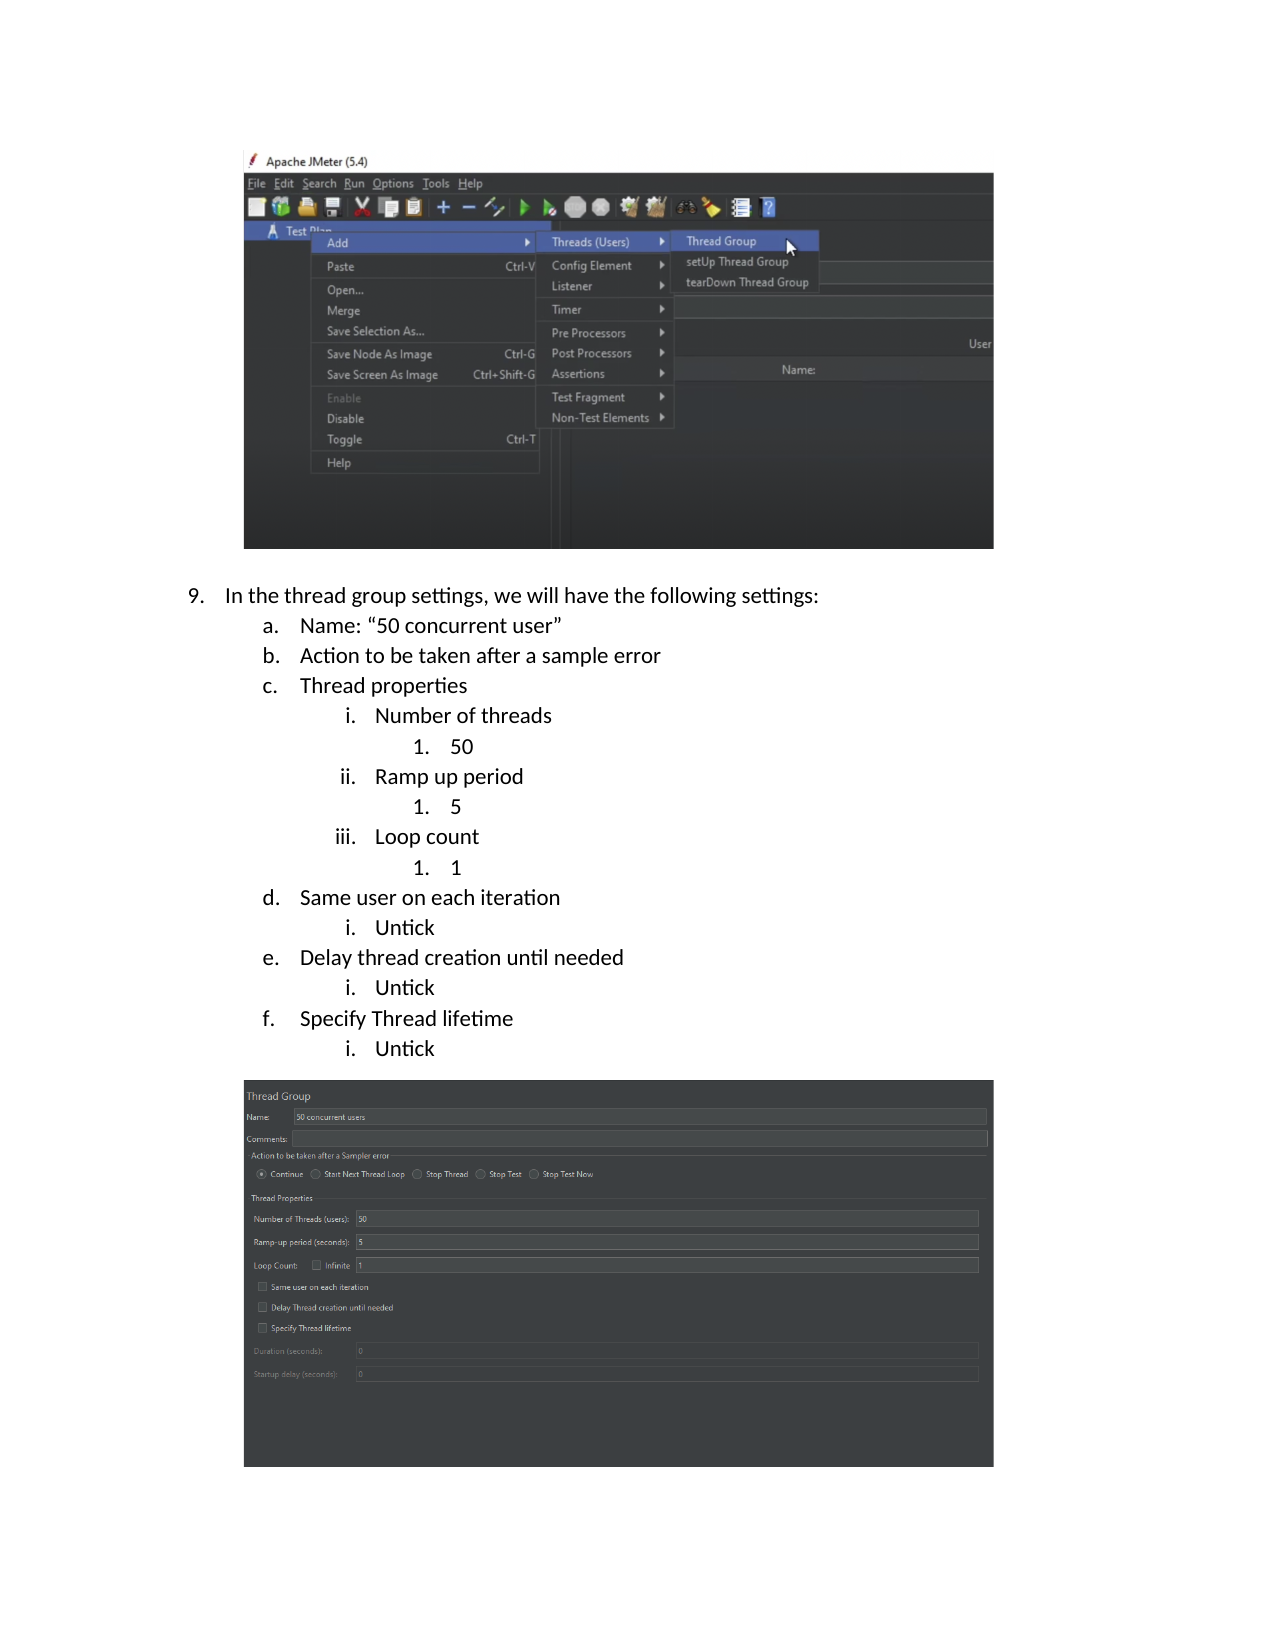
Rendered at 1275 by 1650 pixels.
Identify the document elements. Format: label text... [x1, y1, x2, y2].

list Specify Thread lifetime [262, 1004, 1125, 1032]
list Add a Thread Group by right clicking the “Test plan” created in previous step, hover on “Add” and then select “Thread Group” [187, 150, 1125, 579]
list Number of threads [356, 702, 1125, 730]
list Same user on each iteration [262, 883, 1125, 911]
list Loop count [356, 822, 1125, 851]
list Action to be taken after a sample error [262, 641, 1125, 669]
list Name: “50 concurrent user” [262, 611, 1125, 639]
list Untick [356, 913, 1125, 941]
list In the thread group settings, we will have the following settings: [187, 581, 1125, 609]
list 5 [412, 792, 1125, 820]
list Ramp up period [356, 762, 1125, 790]
list 50 [412, 732, 1125, 760]
list Delay thread creation until needed [262, 943, 1125, 971]
list Untick [356, 973, 1125, 1002]
list Untick [356, 1034, 1125, 1062]
list Thread properties [262, 671, 1125, 699]
list 1 [412, 853, 1125, 881]
